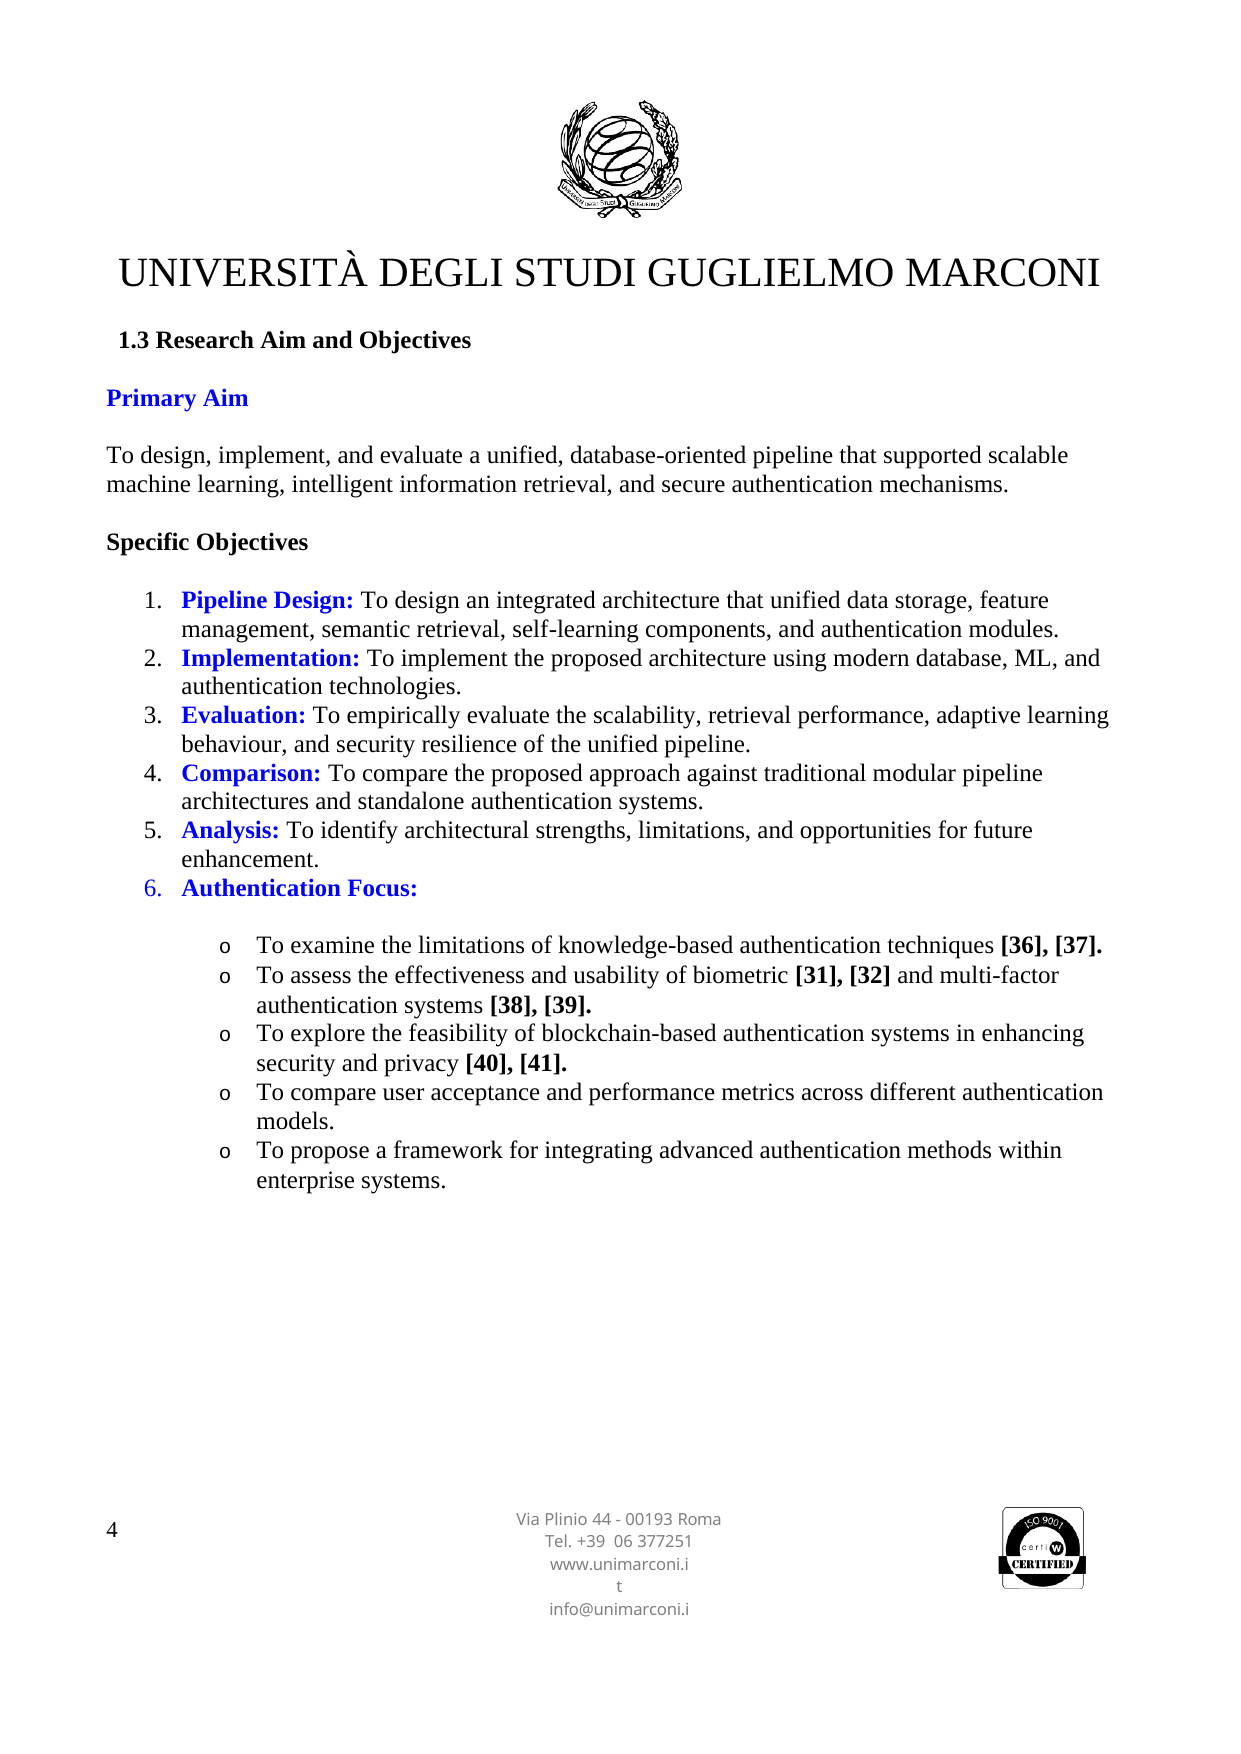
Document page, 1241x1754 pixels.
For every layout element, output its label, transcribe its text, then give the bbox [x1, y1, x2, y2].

list Pipeline Design: To design an integrated architecture that unified data storage, feature management, semantic retrieval, self-learning components, and authentication modules. [144, 585, 1134, 643]
list To propose a framework for integrating advanced authentication methods within enterprise systems. [219, 1135, 1134, 1193]
list Implementation: To implement the proposed architecture using modern database, ML, and authentication technologies. [144, 643, 1134, 700]
list Comparison: To compare the proposed approach against traditional modular pipeline architectures and standalone authentication systems. [144, 758, 1134, 815]
text To design, implement, and evaluate a unified, database-oriented pipeline that supported scalable machine learning, intelligent information retrieval, and secure authentication mechanisms. [106, 441, 1134, 498]
picture [998, 1507, 1086, 1589]
list Analysis: To identify architectural strengths, limitations, and opportunities for future enhancement. [144, 815, 1134, 873]
list Evaluation: To empirically evaluate the scalability, retrieval performance, adaptive learning behaviour, and security resilience of the unified pipeline. [144, 700, 1134, 758]
list To explore the feasibility of blockchain-based authentication systems in enhancing security and privacy [40], [41]. [219, 1018, 1134, 1077]
picture [557, 100, 682, 218]
text Primary Aim [106, 383, 1134, 411]
subtitle 1.3 Research Aim and Objectives [118, 325, 1134, 353]
list Authentication Focus: [144, 873, 1134, 901]
list To examine the limitations of knowledge-based authentication techniques [36], [37]. [219, 931, 1134, 960]
text Specific Objectives [106, 527, 1134, 556]
list To assess the effectiveness and usability of biometric [31], [32] and multi-factor authentication systems [38], [39]. [219, 960, 1134, 1018]
list To compare user acceptance and performance metrics across different authentication models. [219, 1077, 1134, 1135]
